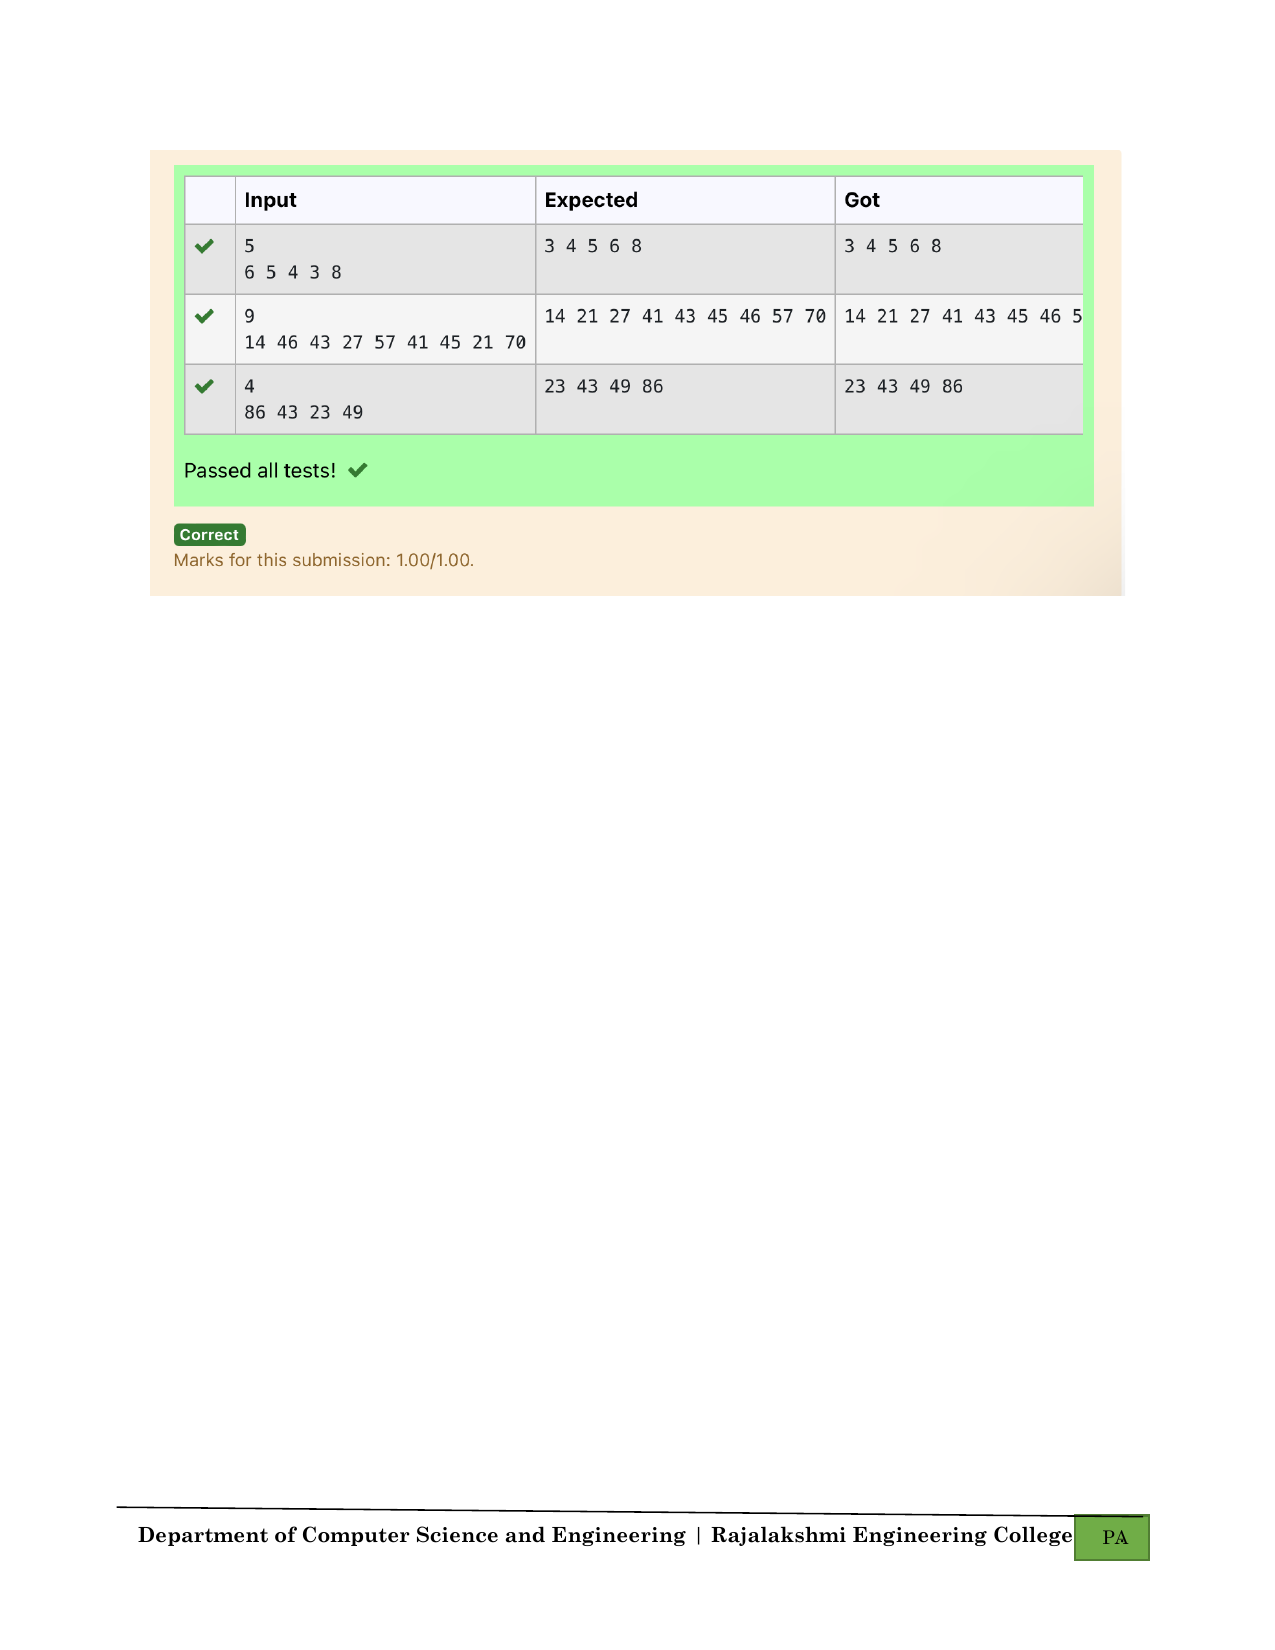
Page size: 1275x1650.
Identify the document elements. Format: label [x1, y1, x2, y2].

picture [150, 150, 1125, 596]
